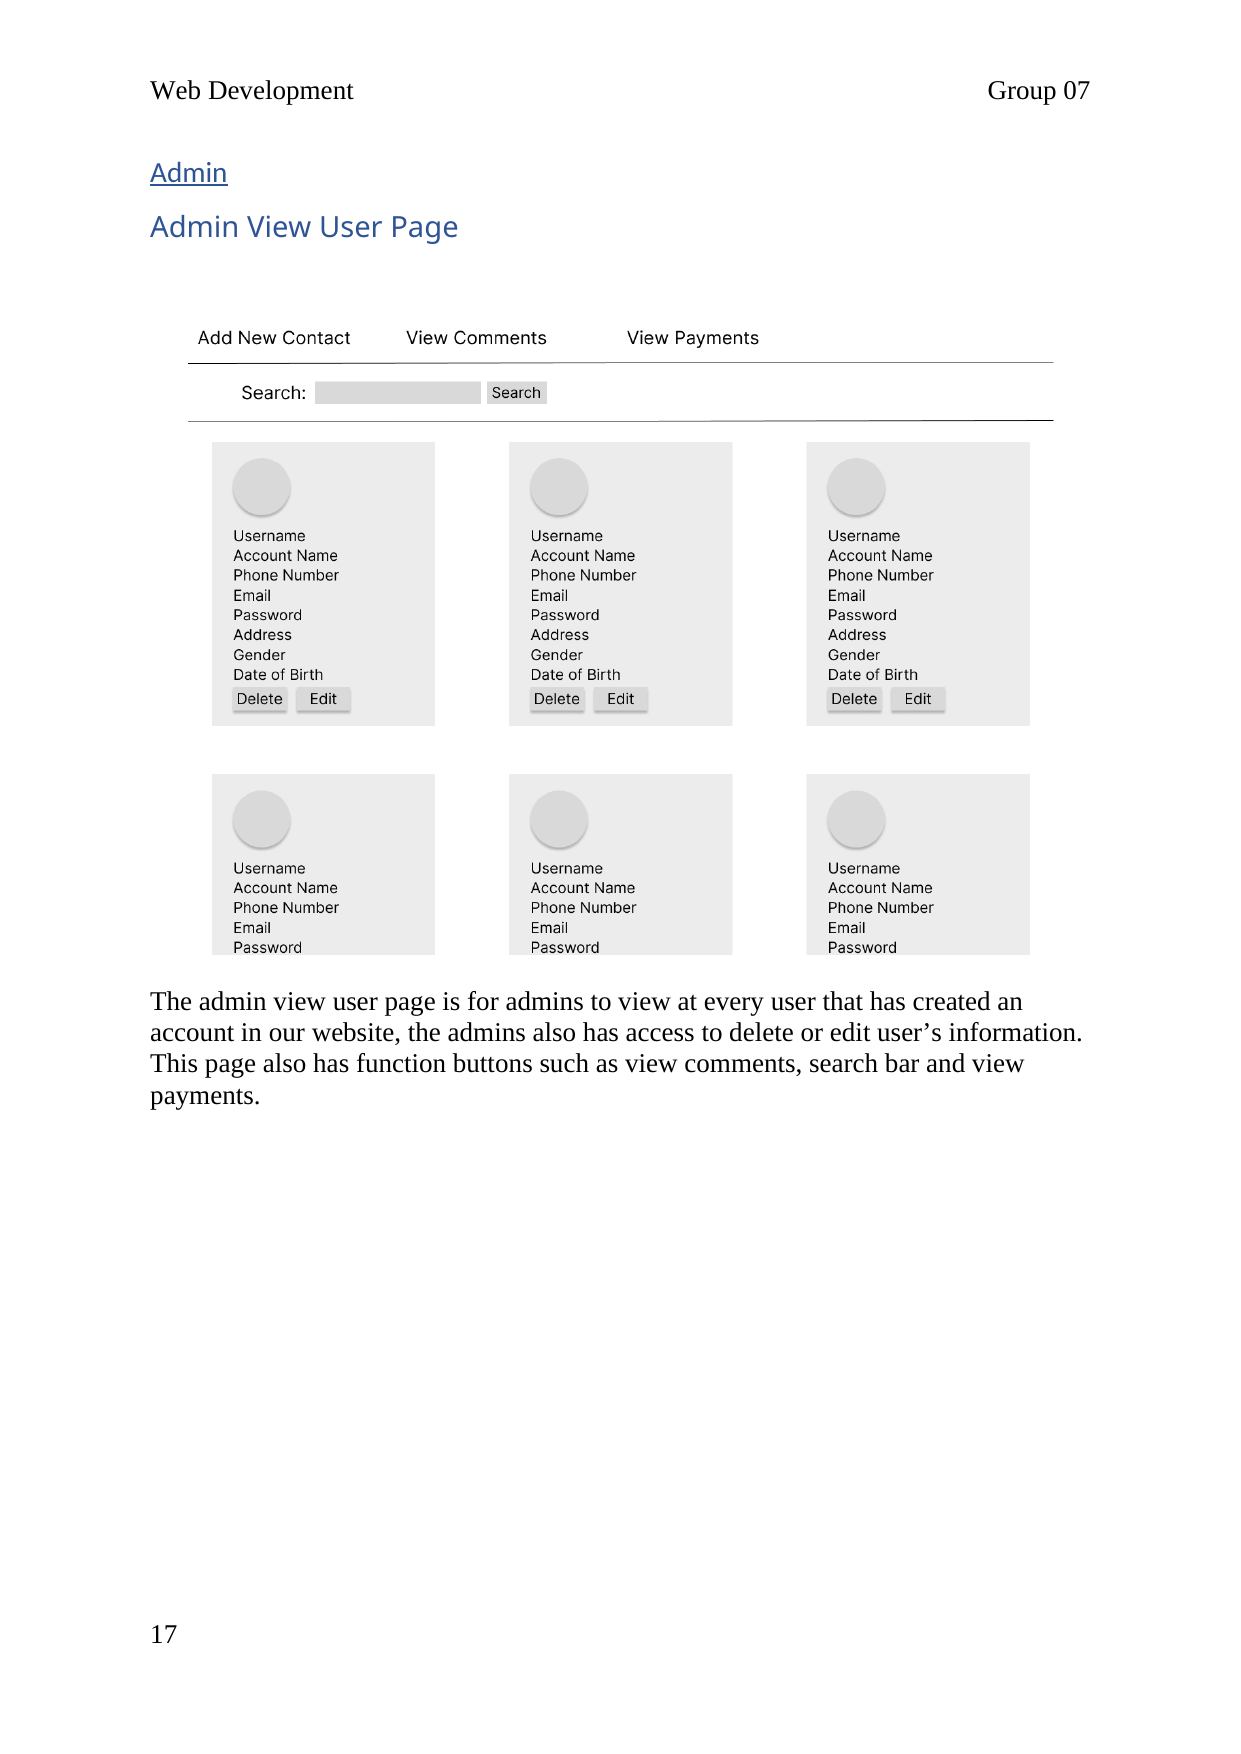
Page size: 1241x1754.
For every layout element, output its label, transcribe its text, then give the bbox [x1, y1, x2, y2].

subtitle Admin [150, 154, 1090, 190]
subtitle Admin View User Page [150, 206, 1090, 246]
text The admin view user page is for admins to view at every user that has created an account in our website, the admins also has access to delete or edit user’s information. This page also has function buttons such as view comments, search bar and view payments. [150, 985, 1090, 1110]
picture [150, 285, 1091, 955]
